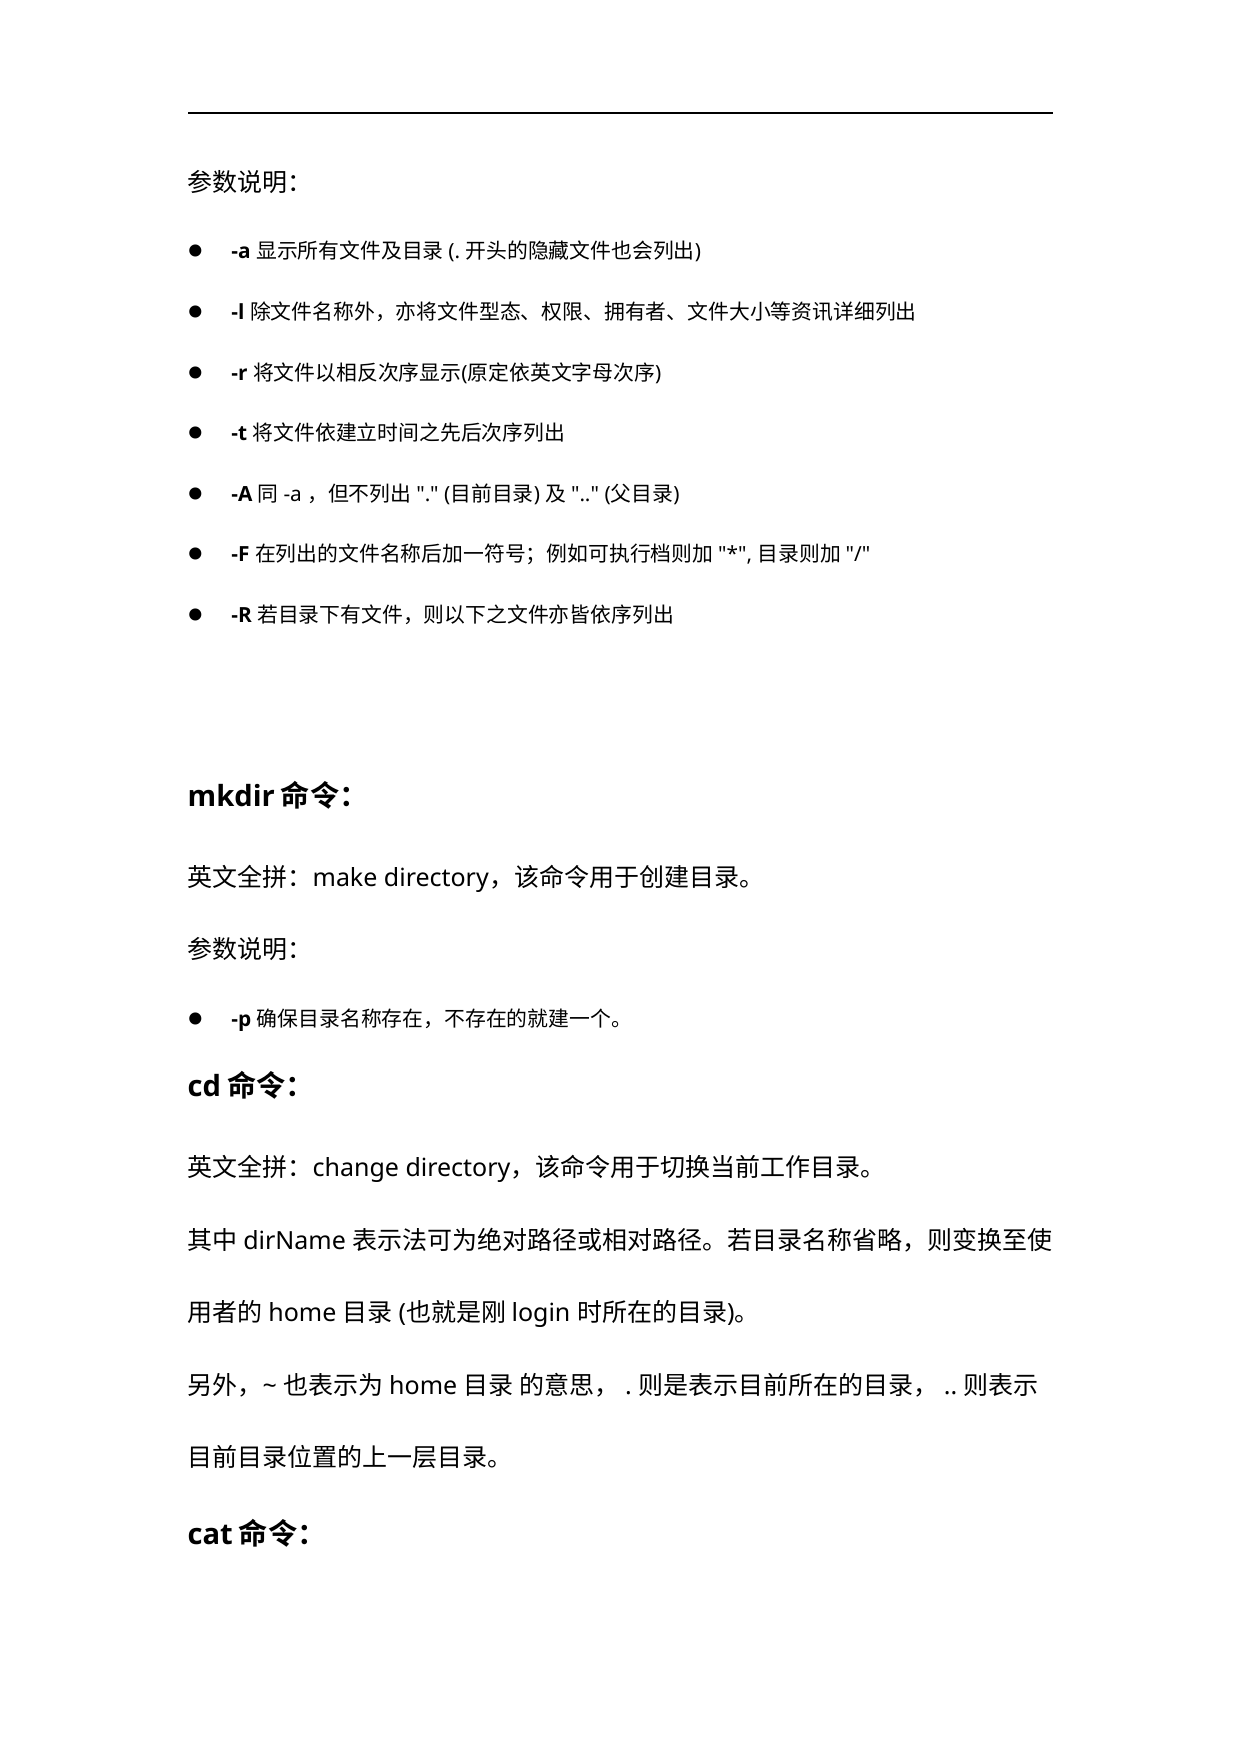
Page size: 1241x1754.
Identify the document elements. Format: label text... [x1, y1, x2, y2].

list -p 确保目录名称存在，不存在的就建一个。 [187, 1002, 1053, 1033]
text cd命令： [187, 1063, 1053, 1105]
list -r 将文件以相反次序显示(原定依英文字母次序) [187, 356, 1053, 386]
text 另外，~ 也表示为 home 目录 的意思， . 则是表示目前所在的目录， .. 则表示目前目录位置的上一层目录。 [187, 1365, 1053, 1474]
list -A 同 -a ，但不列出 "." (目前目录) 及 ".." (父目录) [187, 477, 1053, 507]
text 参数说明： [187, 162, 1053, 198]
text 英文全拼：make directory，该命令用于创建目录。 [187, 857, 1053, 894]
list -F 在列出的文件名称后加一符号；例如可执行档则加 "*", 目录则加 "/" [187, 538, 1053, 568]
list -a 显示所有文件及目录 (. 开头的隐藏文件也会列出) [187, 234, 1053, 265]
list -t 将文件依建立时间之先后次序列出 [187, 416, 1053, 447]
text 参数说明： [187, 930, 1053, 966]
text 英文全拼：change directory，该命令用于切换当前工作目录。 [187, 1148, 1053, 1184]
text 其中 dirName 表示法可为绝对路径或相对路径。若目录名称省略，则变换至使用者的 home 目录 (也就是刚 login 时所在的目录)。 [187, 1220, 1053, 1329]
text cat命令： [187, 1510, 1053, 1553]
list -l 除文件名称外，亦将文件型态、权限、拥有者、文件大小等资讯详细列出 [187, 295, 1053, 325]
list -R 若目录下有文件，则以下之文件亦皆依序列出 [187, 598, 1053, 628]
text mkdir命令： [187, 773, 1053, 815]
